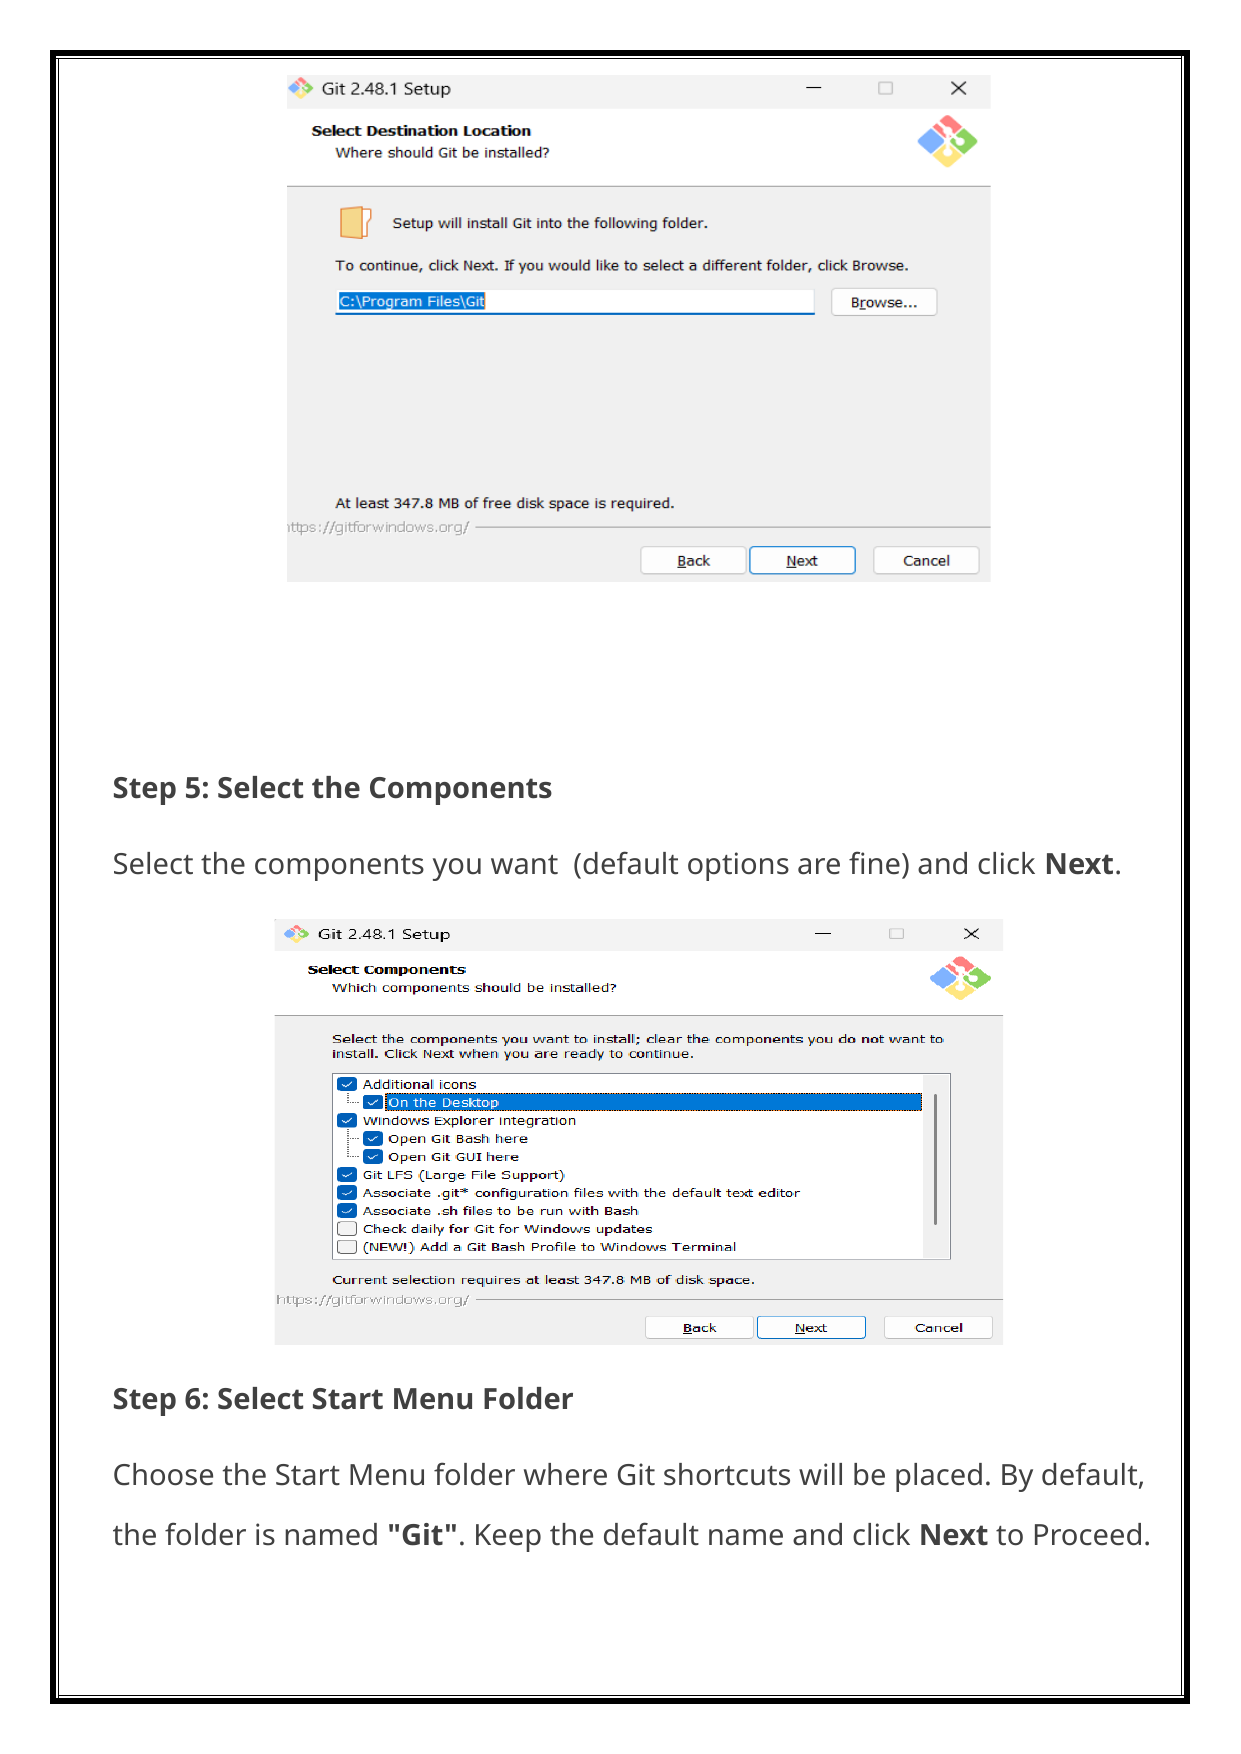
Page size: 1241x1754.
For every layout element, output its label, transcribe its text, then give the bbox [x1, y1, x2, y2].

text Choose the Start Menu folder where Git shortcuts will be placed. By default, the folder is named "Git". Keep the default name and click Next to Proceed. [112, 1454, 1165, 1553]
text Step 5: Select the Components [112, 767, 1165, 807]
text Select the components you want (default options are fine) and click Next. [112, 843, 1165, 883]
picture [287, 75, 991, 582]
picture [274, 919, 1004, 1345]
text Step 6: Select Start Menu Folder [112, 1378, 1165, 1418]
